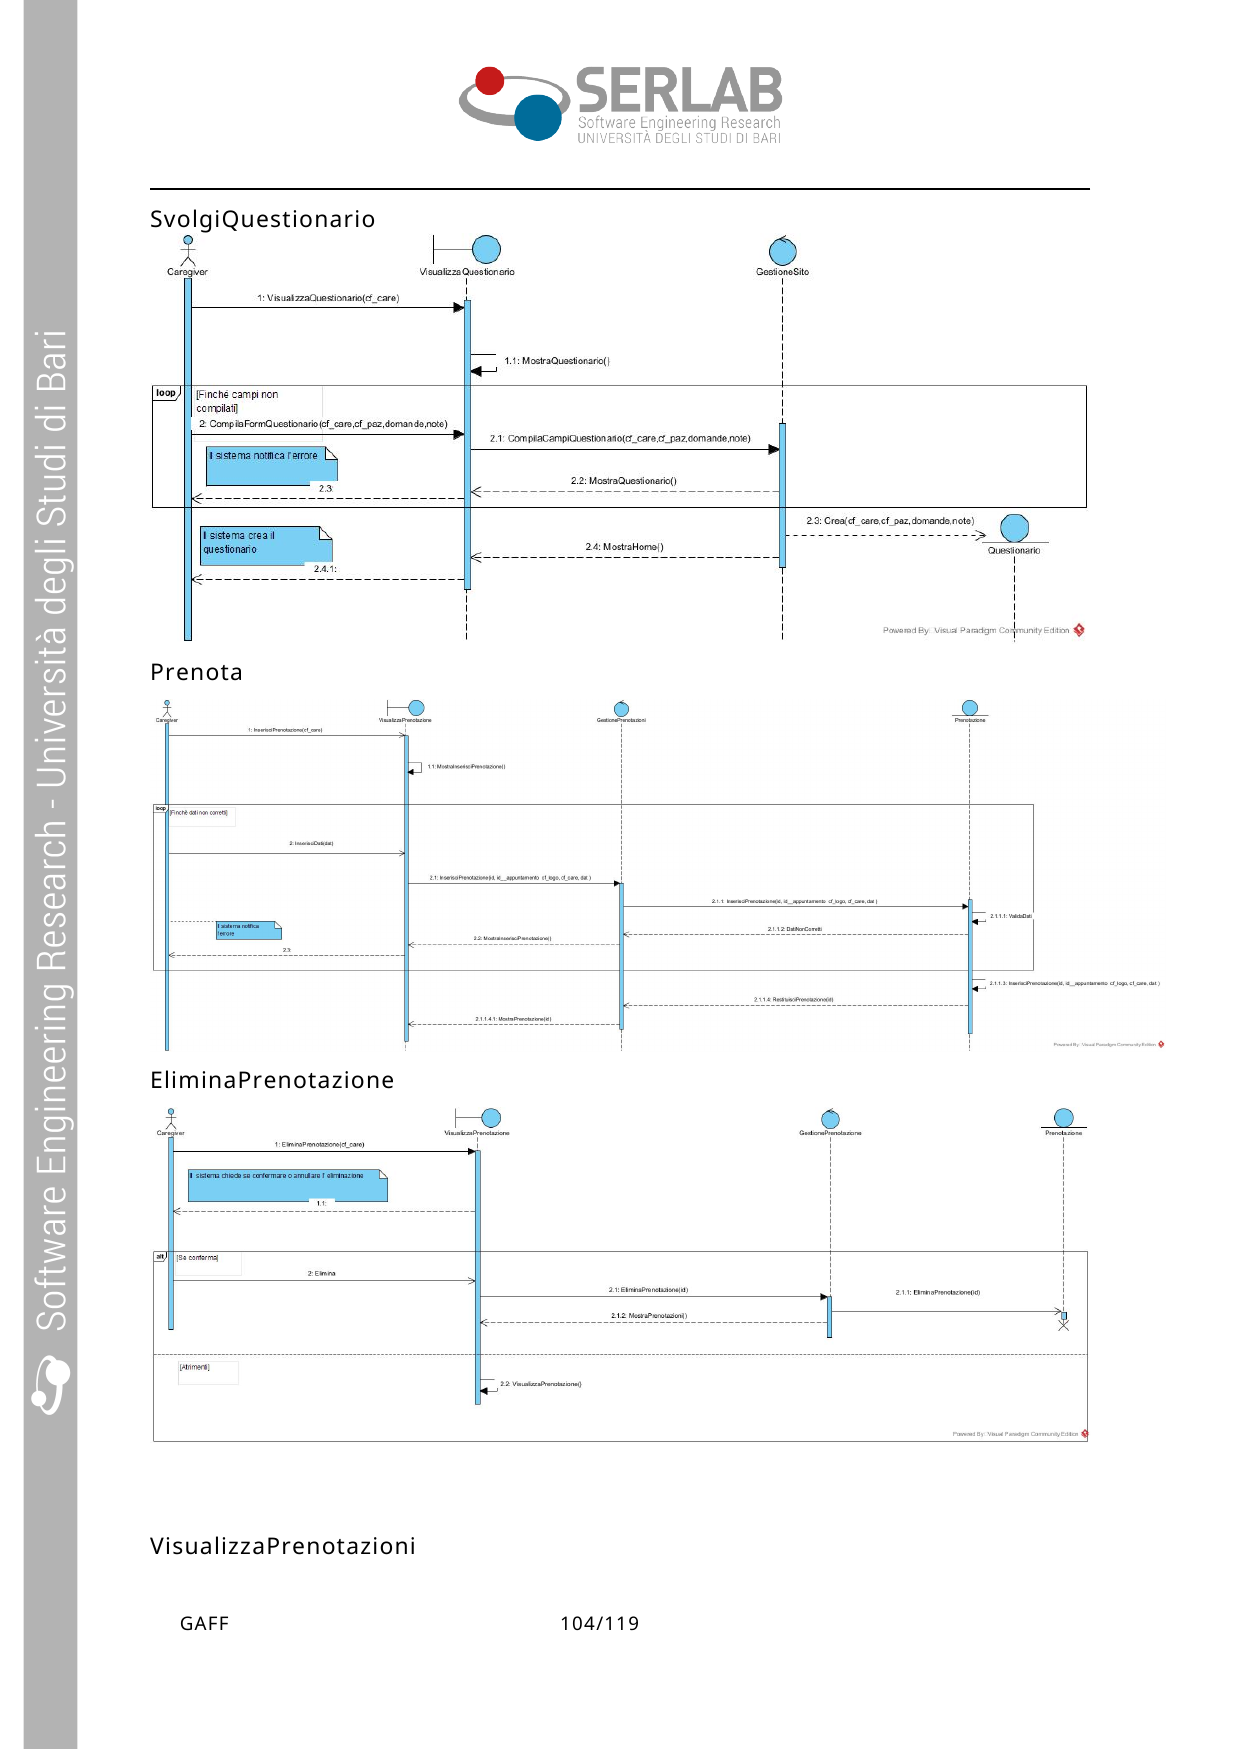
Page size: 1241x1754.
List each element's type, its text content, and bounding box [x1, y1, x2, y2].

picture [455, 65, 785, 145]
text VisualizzaPrenotazioni [150, 1498, 1090, 1561]
picture [150, 1107, 1091, 1443]
picture [23, 0, 78, 1749]
text EliminaPrenotazione [150, 1064, 1090, 1095]
picture [150, 699, 1166, 1052]
picture [150, 233, 1089, 644]
text Prenota [150, 656, 1090, 687]
